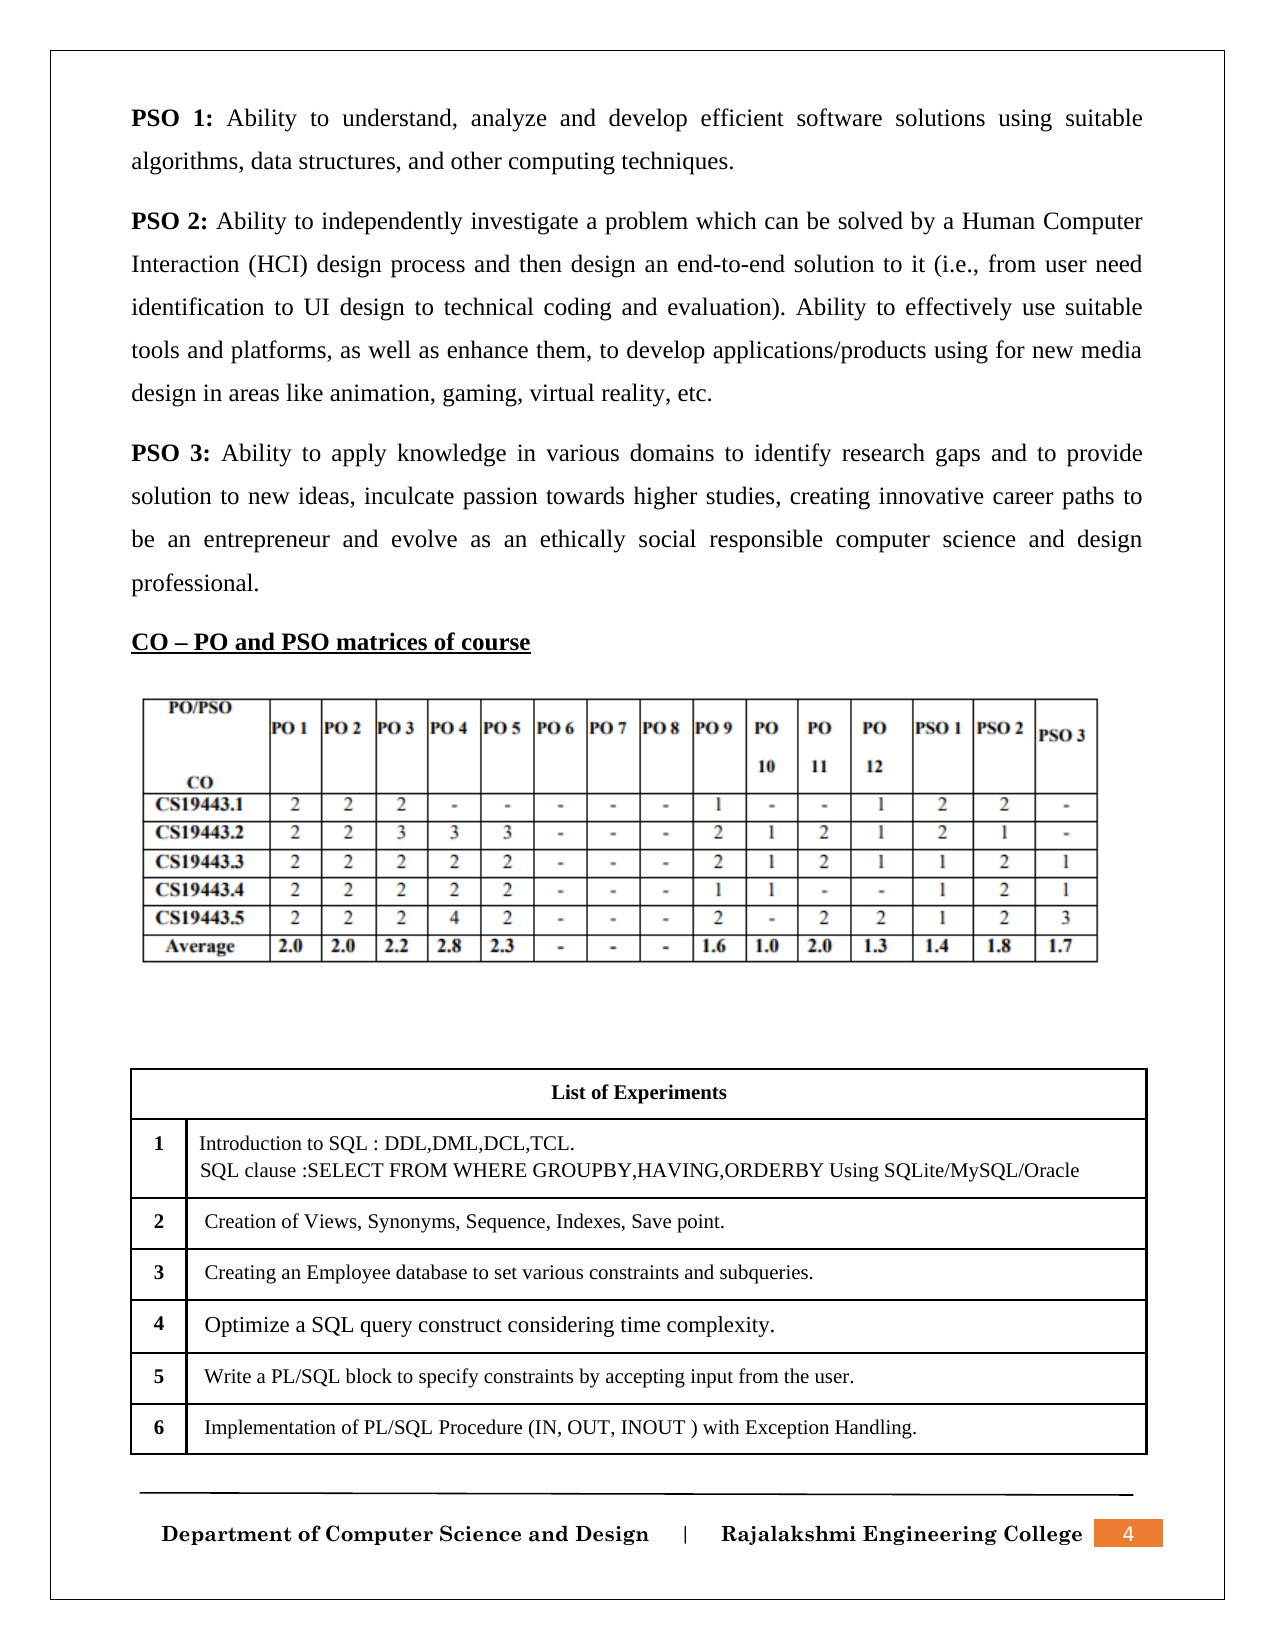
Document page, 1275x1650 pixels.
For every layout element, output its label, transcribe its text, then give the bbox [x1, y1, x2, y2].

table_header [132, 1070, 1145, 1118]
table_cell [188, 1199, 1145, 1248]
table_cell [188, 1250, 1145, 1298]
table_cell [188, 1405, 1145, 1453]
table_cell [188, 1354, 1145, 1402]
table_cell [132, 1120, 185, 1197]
text CO – PO and PSO matrices of course [131, 627, 1144, 656]
text PSO 3: Ability to apply knowledge in various domains to identify research gaps and to provide solution to new ideas, inculcate passion towards higher studies, creating innovative career paths to be an entrepreneur and evolve as an ethically social responsible computer science and design professional. [131, 438, 1144, 596]
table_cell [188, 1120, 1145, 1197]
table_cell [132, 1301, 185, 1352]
text PSO 1: Ability to understand, analyze and develop efficient software solutions using suitable algorithms, data structures, and other computing techniques. [131, 103, 1144, 175]
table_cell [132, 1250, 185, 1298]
picture [131, 687, 1107, 970]
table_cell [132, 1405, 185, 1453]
text PSO 2: Ability to independently investigate a problem which can be solved by a Human Computer Interaction (HCI) design process and then design an end-to-end solution to it (i.e., from user need identification to UI design to technical coding and evaluation). Ability to effectively use suitable tools and platforms, as well as enhance them, to develop applications/products using for new media design in areas like animation, gaming, virtual reality, etc. [131, 206, 1144, 407]
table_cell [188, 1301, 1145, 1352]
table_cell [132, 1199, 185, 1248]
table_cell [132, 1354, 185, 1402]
